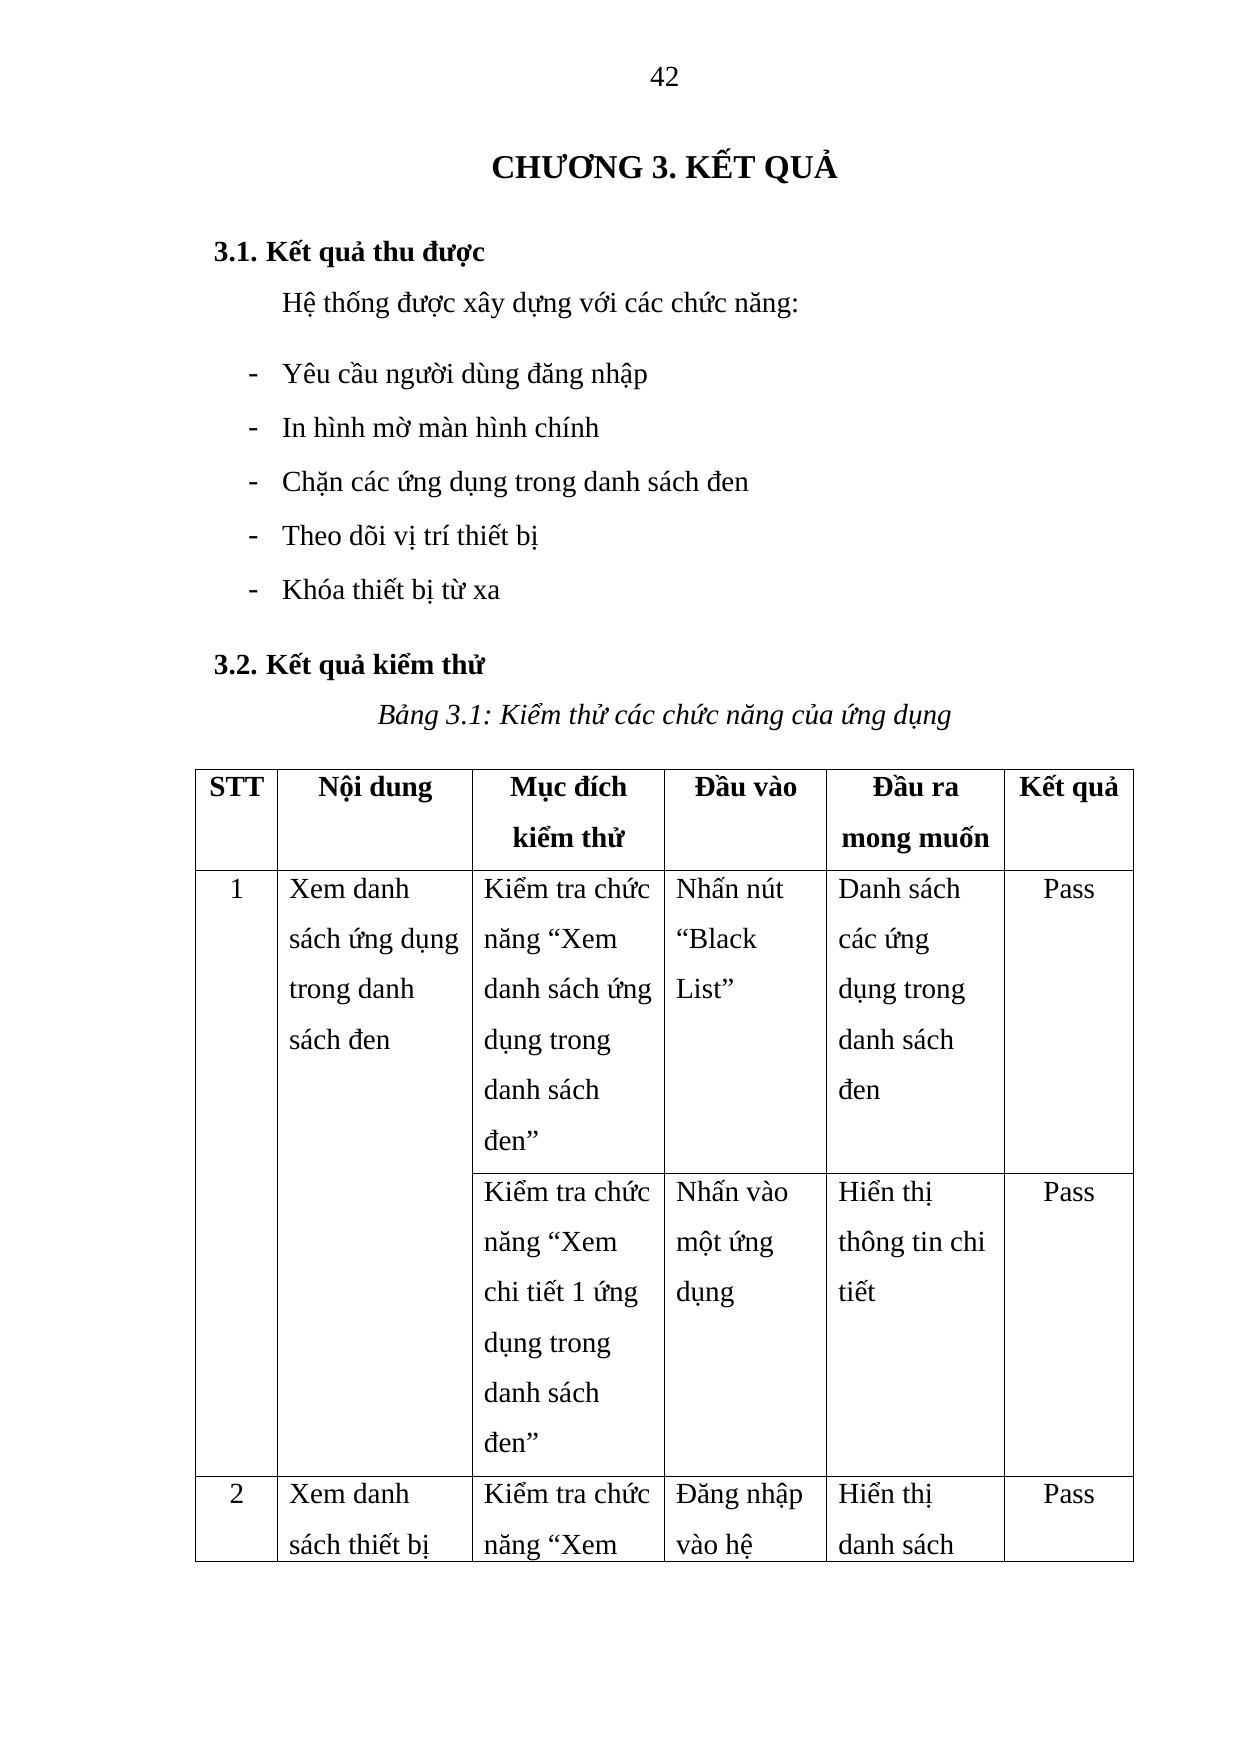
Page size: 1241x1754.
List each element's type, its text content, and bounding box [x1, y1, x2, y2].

table_cell Danh sách các ứng dụng trong danh sách đen [827, 871, 1004, 1173]
table_cell 1 [196, 871, 277, 1476]
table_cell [473, 1477, 664, 1561]
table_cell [827, 1477, 1004, 1561]
list Theo dõi vị trí thiết bị [244, 518, 1122, 554]
table_cell Kiểm tra chức năng “Xem chi tiết 1 ứng dụng trong danh sách đen” [473, 1174, 664, 1476]
table_header Kết quả [1005, 770, 1133, 870]
table_header Nội dung [278, 770, 472, 870]
table_cell Xem danh sách ứng dụng trong danh sách đen [278, 871, 472, 1476]
table_cell Hiển thị thông tin chi tiết [827, 1174, 1004, 1476]
table_cell Pass [1005, 871, 1133, 1173]
text Hệ thống được xây dựng với các chức năng: [207, 285, 1122, 318]
table_cell Pass [1005, 1174, 1133, 1476]
list Yêu cầu người dùng đăng nhập [244, 356, 1122, 392]
subtitle Kết quả thu được [214, 234, 1122, 268]
table_header Đầu ra mong muốn [827, 770, 1004, 870]
table_cell Pass [1005, 1477, 1133, 1561]
table_cell 2 [196, 1477, 277, 1561]
table_cell Nhấn vào một ứng dụng [665, 1174, 826, 1476]
table_cell Nhấn nút “Black List” [665, 871, 826, 1173]
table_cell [278, 1477, 472, 1561]
table_header STT [196, 770, 277, 870]
subtitle Kết quả kiểm thử [214, 647, 1122, 681]
list Chặn các ứng dụng trong danh sách đen [244, 464, 1122, 500]
list In hình mờ màn hình chính [244, 410, 1122, 446]
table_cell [665, 1477, 826, 1561]
table_cell Kiểm tra chức năng “Xem danh sách ứng dụng trong danh sách đen” [473, 871, 664, 1173]
table_header Đầu vào [665, 770, 826, 870]
table_header Mục đích kiểm thử [473, 770, 664, 870]
list Khóa thiết bị từ xa [244, 572, 1122, 608]
subtitle CHƯƠNG 3. KẾT QUẢ [207, 148, 1122, 186]
